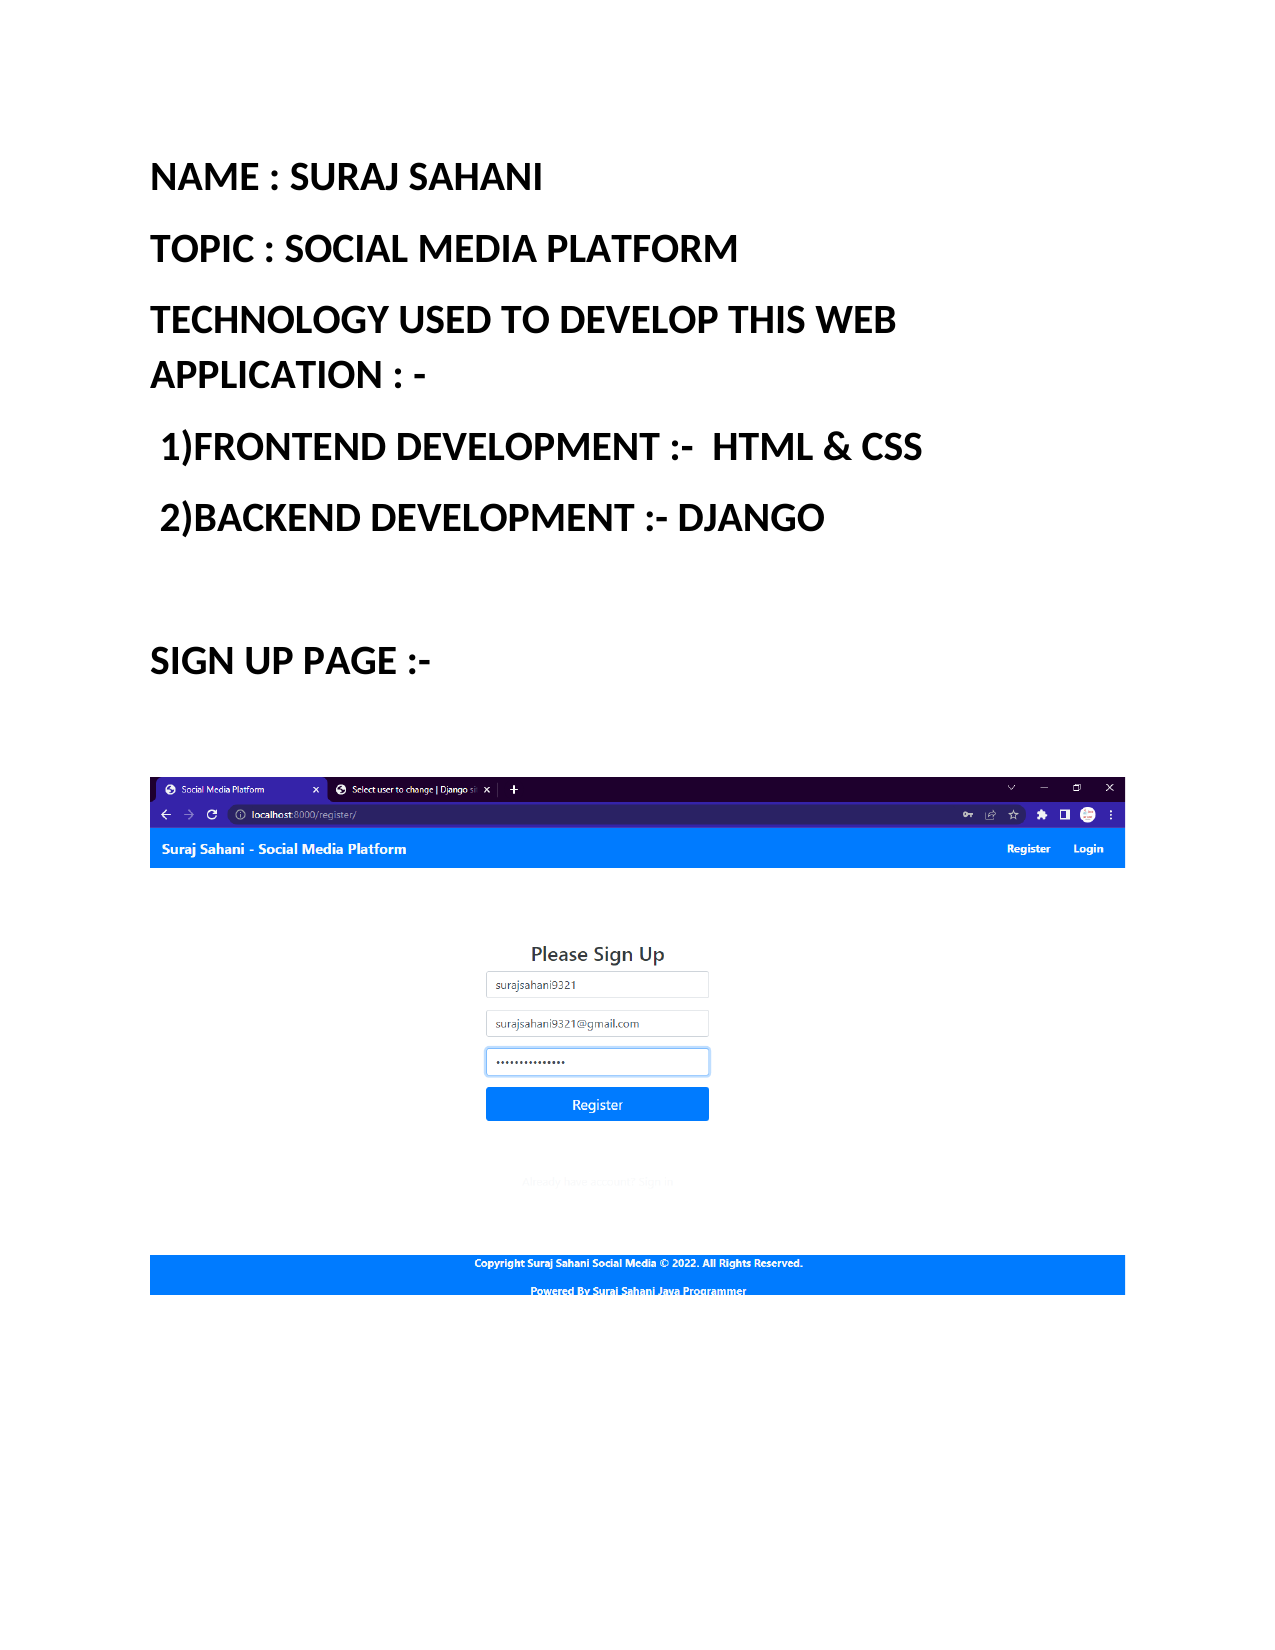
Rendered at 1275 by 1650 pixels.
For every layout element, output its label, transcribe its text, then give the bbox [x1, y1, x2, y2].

text NAME : SURAJ SAHANI [150, 150, 1125, 201]
text TECHNOLOGY USED TO DEVELOP THIS WEB APPLICATION : - [150, 293, 1125, 399]
picture [150, 777, 1125, 1295]
text 2)BACKEND DEVELOPMENT :- DJANGO [150, 491, 1125, 542]
text TOPIC : SOCIAL MEDIA PLATFORM [150, 222, 1125, 272]
text SIGN UP PAGE :- [150, 634, 1125, 685]
text 1)FRONTEND DEVELOPMENT :- HTML & CSS [150, 419, 1125, 470]
